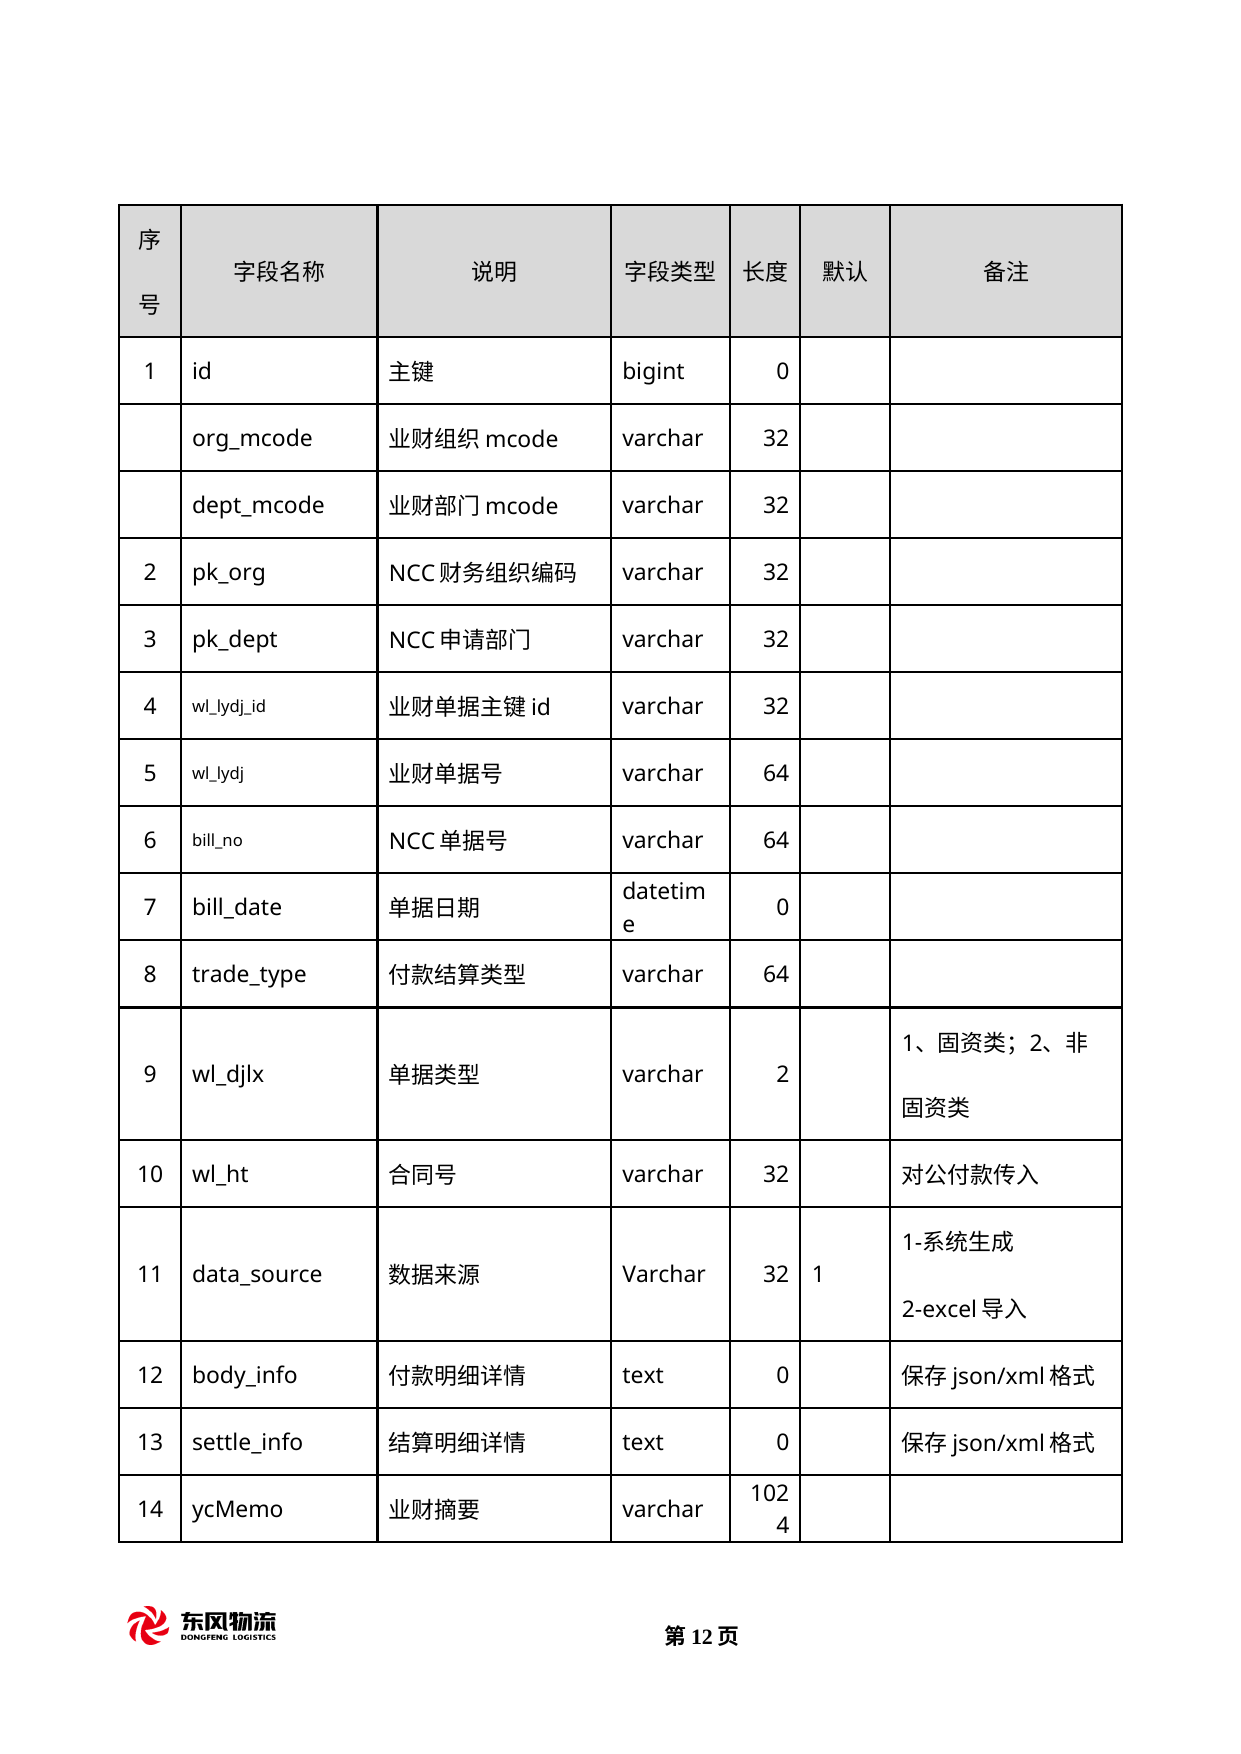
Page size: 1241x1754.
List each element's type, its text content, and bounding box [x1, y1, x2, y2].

table_cell 付款明细详情 [379, 1342, 610, 1407]
table_cell NCC申请部门 [379, 606, 610, 671]
table_cell 默认 [801, 206, 889, 336]
table_cell 数据来源 [379, 1208, 610, 1340]
table_cell 说明 [379, 206, 610, 336]
table_cell 业财单据号 [379, 740, 610, 805]
table_cell 32 [731, 472, 799, 537]
table_cell 4 [120, 673, 180, 738]
table_cell 1 [801, 1208, 889, 1340]
table_cell 0 [731, 1342, 799, 1407]
table_cell varchar [612, 472, 729, 537]
table_cell 0 [731, 338, 799, 403]
table_cell pk_dept [182, 606, 376, 671]
table_cell 业财部门mcode [379, 472, 610, 537]
table_cell [891, 539, 1121, 604]
table_cell [801, 1141, 889, 1206]
table_cell [120, 472, 180, 537]
table_cell 单据类型 [379, 1009, 610, 1138]
table_cell 序号 [120, 206, 180, 336]
table_cell 对公付款传入 [891, 1141, 1121, 1206]
table_cell varchar [612, 807, 729, 872]
table_cell org_mcode [182, 405, 376, 470]
table_cell 业财摘要 [379, 1476, 610, 1541]
table_cell 32 [731, 1141, 799, 1206]
table_cell 32 [731, 1208, 799, 1340]
table_cell 主键 [379, 338, 610, 403]
table_cell [801, 673, 889, 738]
table_cell [891, 807, 1121, 872]
table_cell bigint [612, 338, 729, 403]
table_cell varchar [612, 941, 729, 1006]
table_cell datetime [612, 874, 729, 939]
table_cell [891, 1476, 1121, 1541]
table_cell 64 [731, 740, 799, 805]
table_cell wl_djlx [182, 1009, 376, 1138]
table_cell 10 [120, 1141, 180, 1206]
table_cell varchar [612, 1141, 729, 1206]
table_cell 字段类型 [612, 206, 729, 336]
table_cell 13 [120, 1409, 180, 1474]
table_cell data_source [182, 1208, 376, 1340]
table_cell 32 [731, 606, 799, 671]
table_cell 32 [731, 405, 799, 470]
table_cell [801, 606, 889, 671]
table_cell 9 [120, 1009, 180, 1138]
table_cell 1-系统生成 [891, 1208, 1121, 1273]
table_cell 3 [120, 606, 180, 671]
table_cell text [612, 1409, 729, 1474]
table_cell 2 [731, 1009, 799, 1138]
table_cell [891, 338, 1121, 403]
table_cell 0 [731, 1409, 799, 1474]
table_cell 1024 [731, 1476, 799, 1541]
table_cell 保存json/xml格式 [891, 1409, 1121, 1474]
table_cell [801, 1476, 889, 1541]
table_cell 结算明细详情 [379, 1409, 610, 1474]
table_cell 7 [120, 874, 180, 939]
table_cell 6 [120, 807, 180, 872]
table_cell 12 [120, 1342, 180, 1407]
table_cell 单据日期 [379, 874, 610, 939]
table_cell [801, 807, 889, 872]
table_cell 2-excel导入 [891, 1273, 1121, 1340]
table_cell 长度 [731, 206, 799, 336]
table_cell [891, 405, 1121, 470]
table_cell Varchar [612, 1208, 729, 1340]
table_cell 64 [731, 941, 799, 1006]
table_cell 32 [731, 539, 799, 604]
table_cell text [612, 1342, 729, 1407]
table_cell 保存json/xml格式 [891, 1342, 1121, 1407]
table_cell wl_lydj_id [182, 673, 376, 738]
table_cell [891, 606, 1121, 671]
table_cell NCC单据号 [379, 807, 610, 872]
table_cell ycMemo [182, 1476, 376, 1541]
table_cell id [182, 338, 376, 403]
table_cell 备注 [891, 206, 1121, 336]
table_cell [801, 874, 889, 939]
table_cell varchar [612, 1476, 729, 1541]
table_cell [891, 740, 1121, 805]
table_cell varchar [612, 673, 729, 738]
table_cell NCC财务组织编码 [379, 539, 610, 604]
table_cell [801, 1009, 889, 1138]
table_cell trade_type [182, 941, 376, 1006]
table_cell pk_org [182, 539, 376, 604]
table_cell 64 [731, 807, 799, 872]
table_cell 14 [120, 1476, 180, 1541]
table_cell 32 [731, 673, 799, 738]
table_cell varchar [612, 405, 729, 470]
table_cell [120, 405, 180, 470]
table_cell bill_date [182, 874, 376, 939]
table_cell body_info [182, 1342, 376, 1407]
table_cell 付款结算类型 [379, 941, 610, 1006]
table_cell 2 [120, 539, 180, 604]
table_cell dept_mcode [182, 472, 376, 537]
table_cell [891, 941, 1121, 1006]
table_cell wl_ht [182, 1141, 376, 1206]
picture [127, 1606, 276, 1645]
table_cell 0 [731, 874, 799, 939]
table_cell wl_lydj [182, 740, 376, 805]
table_cell 业财单据主键id [379, 673, 610, 738]
table_cell varchar [612, 539, 729, 604]
table_cell [801, 338, 889, 403]
table_cell varchar [612, 606, 729, 671]
table_cell [891, 874, 1121, 939]
table_cell [891, 472, 1121, 537]
table_cell varchar [612, 740, 729, 805]
table_cell 8 [120, 941, 180, 1006]
table_cell settle_info [182, 1409, 376, 1474]
table_cell [801, 1409, 889, 1474]
table_cell 业财组织mcode [379, 405, 610, 470]
table_cell [891, 673, 1121, 738]
table_cell [801, 740, 889, 805]
table_cell 合同号 [379, 1141, 610, 1206]
table_cell 1 [120, 338, 180, 403]
table_cell [801, 472, 889, 537]
table_cell [801, 941, 889, 1006]
table_cell bill_no [182, 807, 376, 872]
table_cell 字段名称 [182, 206, 376, 336]
table_cell [801, 1342, 889, 1407]
table_cell [801, 539, 889, 604]
table_cell 5 [120, 740, 180, 805]
table_cell 1、固资类；2、非固资类 [891, 1009, 1121, 1138]
table_cell varchar [612, 1009, 729, 1138]
table_cell 11 [120, 1208, 180, 1340]
table_cell [801, 405, 889, 470]
